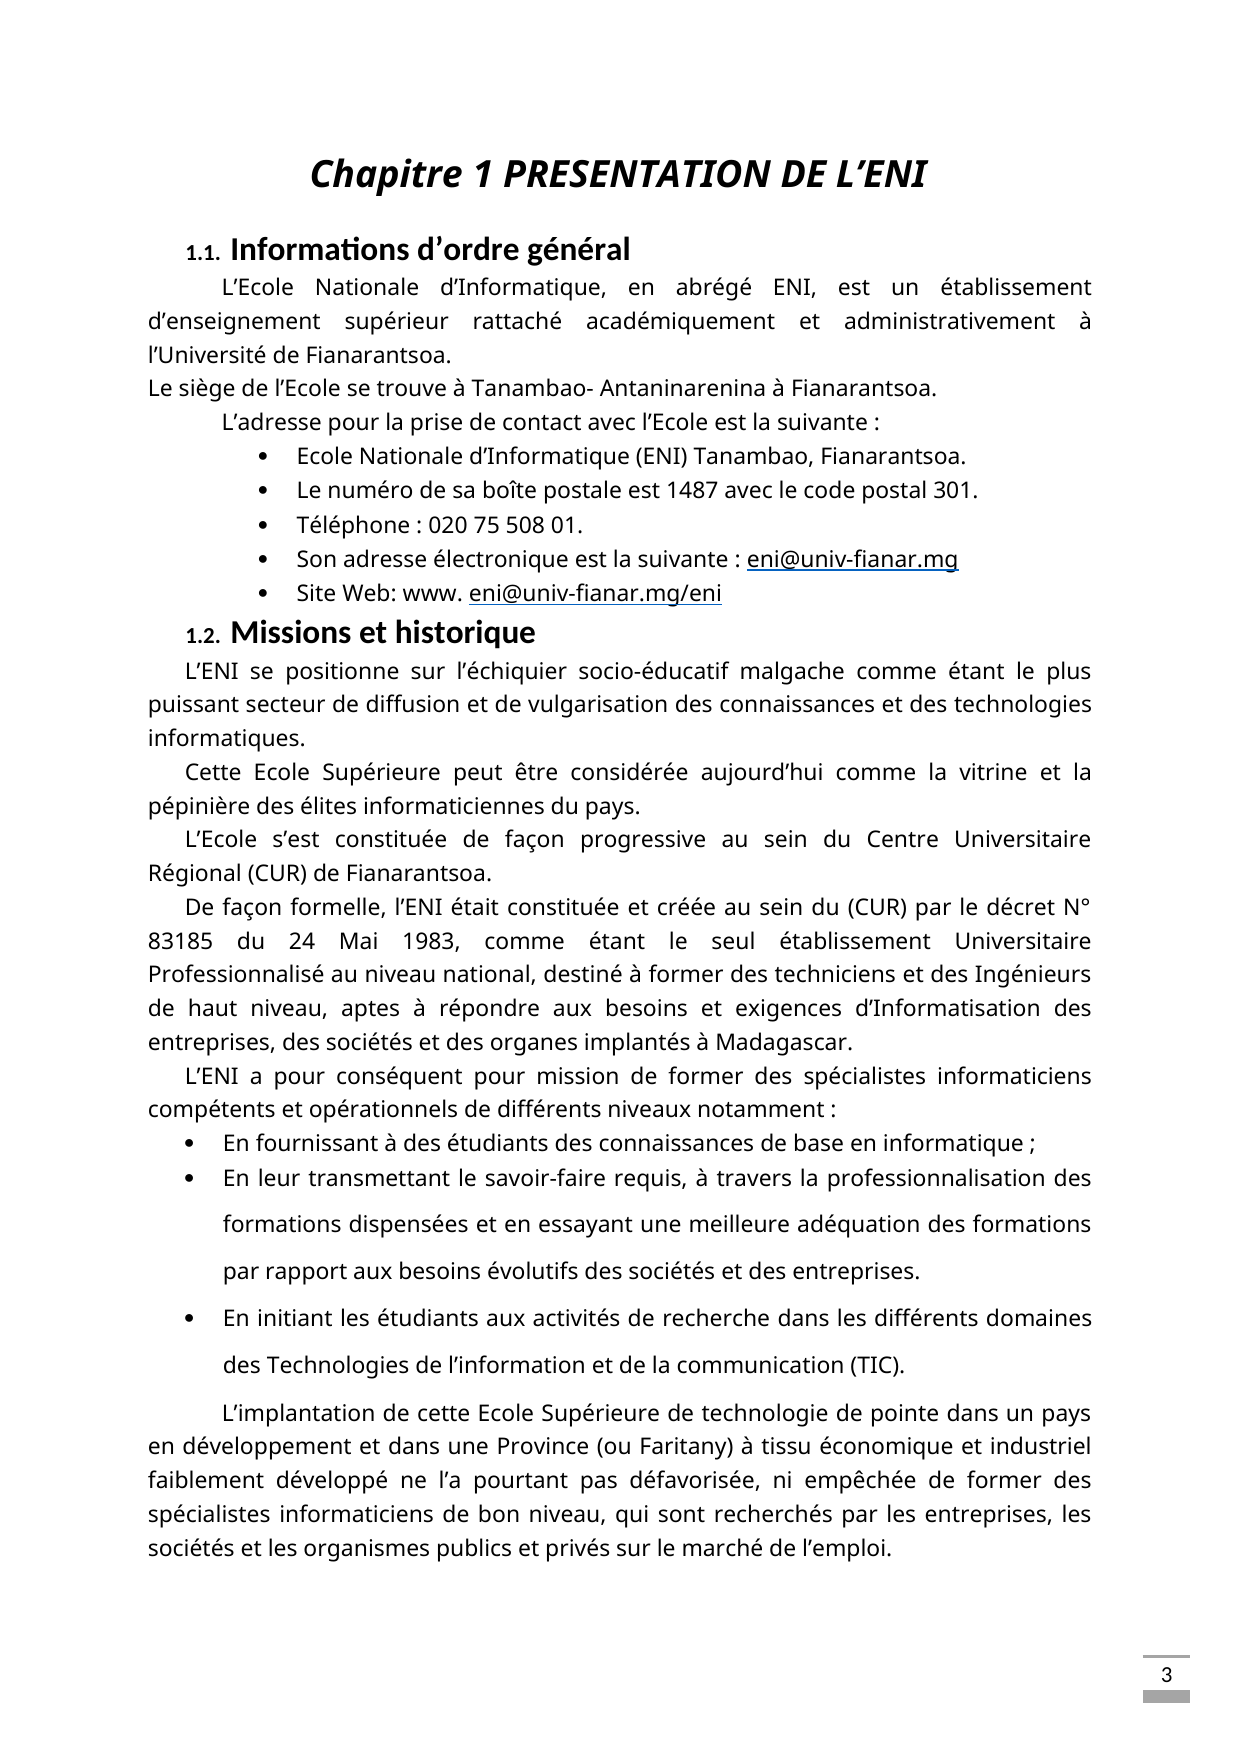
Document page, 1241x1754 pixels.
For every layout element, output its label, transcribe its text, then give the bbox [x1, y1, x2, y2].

list En fournissant à des étudiants des connaissances de base en informatique ; [185, 1127, 1093, 1158]
text L’implantation de cette Ecole Supérieure de technologie de pointe dans un pays en développement et dans une Province (ou Faritany) à tissu économique et industriel faiblement développé ne l’a pourtant pas défavorisée, ni empêchée de former des spécialistes informaticiens de bon niveau, qui sont recherchés par les entreprises, les sociétés et les organismes publics et privés sur le marché de l’emploi. [148, 1397, 1093, 1563]
text L’ENI se positionne sur l’échiquier socio-éducatif malgache comme étant le plus puissant secteur de diffusion et de vulgarisation des connaissances et des technologies informatiques. [148, 655, 1093, 753]
text L’ENI a pour conséquent pour mission de former des spécialistes informaticiens compétents et opérationnels de différents niveaux notamment : [148, 1060, 1093, 1125]
list Missions et historique [185, 611, 1093, 652]
list Le numéro de sa boîte postale est 1487 avec le code postal 301. [259, 474, 1093, 506]
list Site Web: www. eni@univ-fianar.mg/eni [259, 577, 1093, 609]
text Cette Ecole Supérieure peut être considérée aujourd’hui comme la vitrine et la pépinière des élites informaticiennes du pays. [148, 756, 1093, 821]
list Ecole Nationale d’Informatique (ENI) Tanambao, Fianarantsoa. [259, 440, 1093, 471]
list Son adresse électronique est la suivante : eni@univ-fianar.mg [259, 543, 1093, 574]
subtitle PRESENTATION DE L’ENI [148, 148, 1093, 199]
text De façon formelle, l’ENI était constituée et créée au sein du (CUR) par le décret N° 83185 du 24 Mai 1983, comme étant le seul établissement Universitaire Professionnalisé au niveau national, destiné à former des techniciens et des Ingénieurs de haut niveau, aptes à répondre aux besoins et exigences d’Informatisation des entreprises, des sociétés et des organes implantés à Madagascar. [148, 891, 1093, 1057]
list Informations d’ordre général [185, 228, 1093, 268]
list Téléphone : 020 75 508 01. [259, 509, 1093, 540]
list En leur transmettant le savoir-faire requis, à travers la professionnalisation des formations dispensées et en essayant une meilleure adéquation des formations par rapport aux besoins évolutifs des sociétés et des entreprises. [185, 1162, 1093, 1287]
list En initiant les étudiants aux activités de recherche dans les différents domaines des Technologies de l’information et de la communication (TIC). [185, 1302, 1093, 1381]
text L’Ecole Nationale d’Informatique, en abrégé ENI, est un établissement d’enseignement supérieur rattaché académiquement et administrativement à l’Université de Fianarantsoa. [148, 271, 1093, 370]
text L’adresse pour la prise de contact avec l’Ecole est la suivante : [148, 406, 1093, 437]
text L’Ecole s’est constituée de façon progressive au sein du Centre Universitaire Régional (CUR) de Fianarantsoa. [148, 823, 1093, 888]
text Le siège de l’Ecole se trouve à Tanambao- Antaninarenina à Fianarantsoa. [148, 372, 1093, 404]
